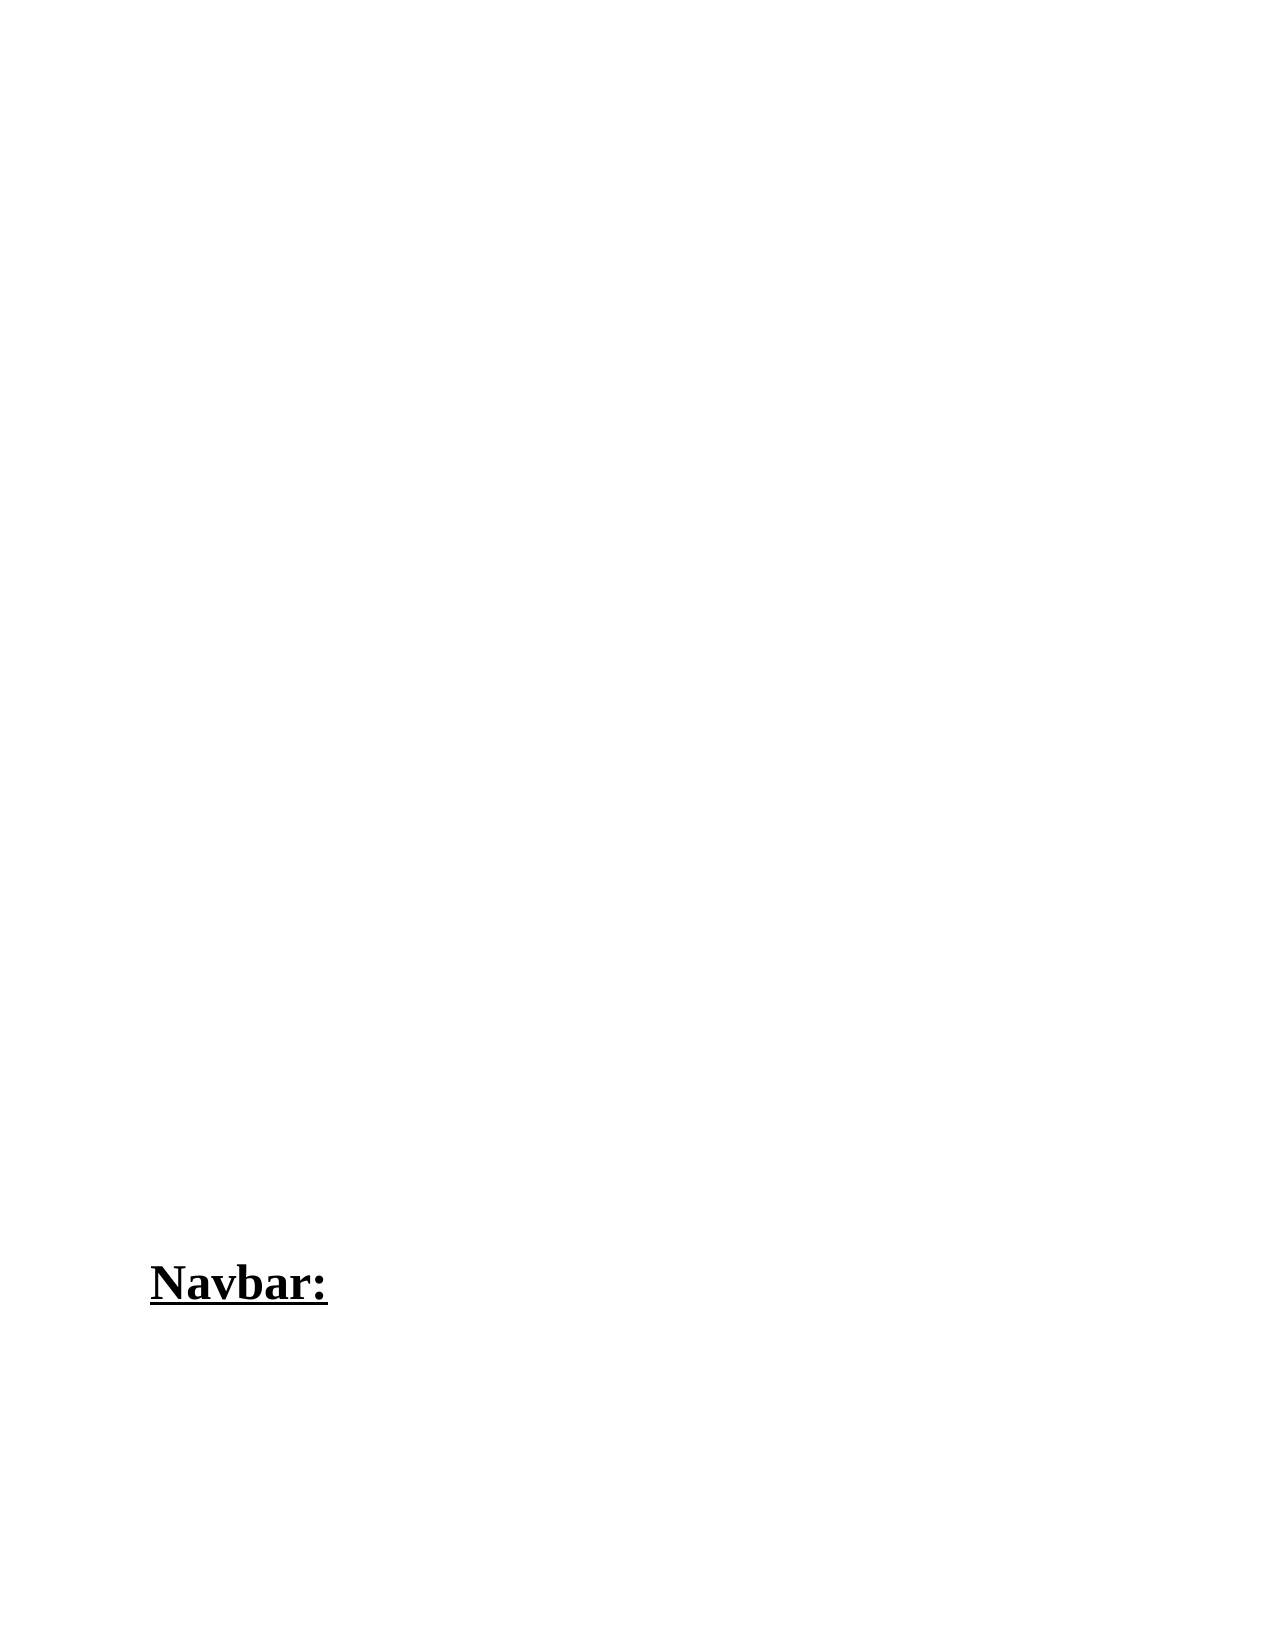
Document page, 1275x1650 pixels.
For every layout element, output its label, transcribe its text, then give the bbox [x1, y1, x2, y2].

text Navbar: [150, 1252, 1125, 1310]
